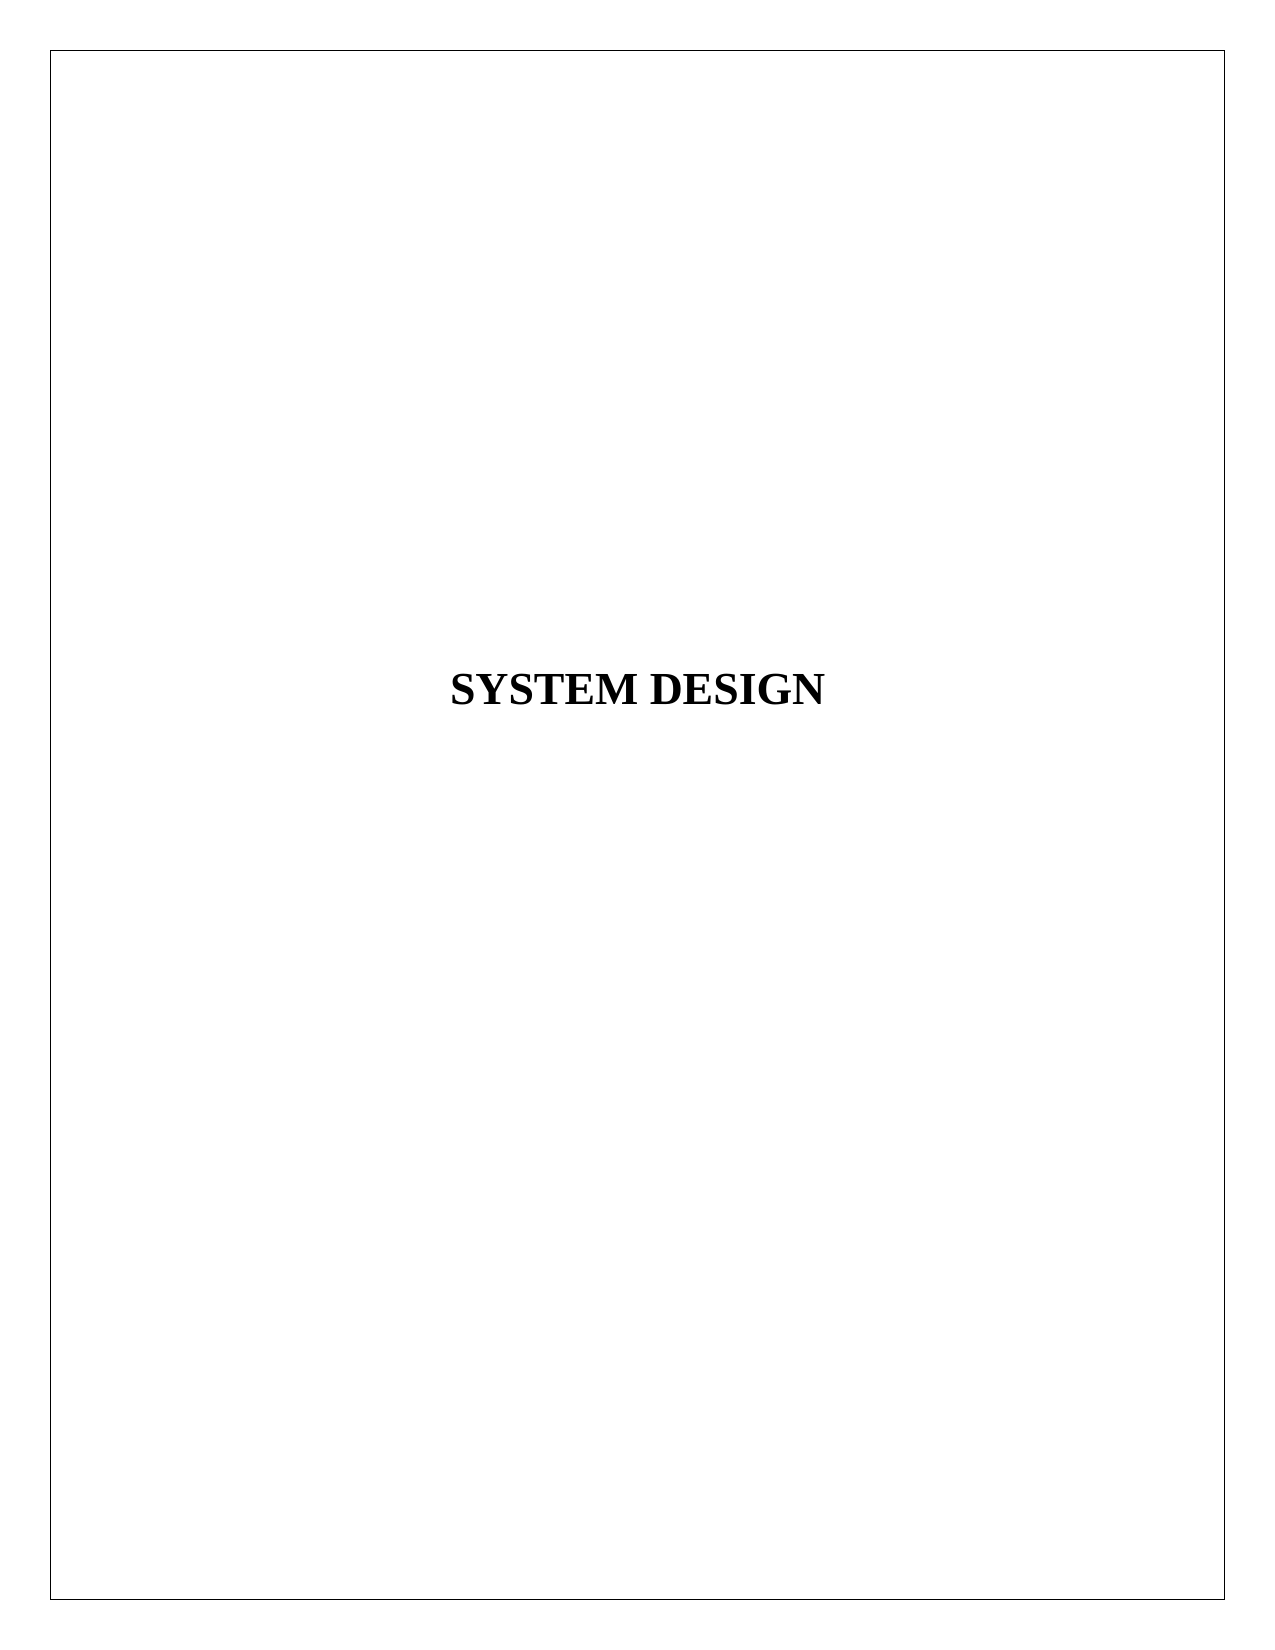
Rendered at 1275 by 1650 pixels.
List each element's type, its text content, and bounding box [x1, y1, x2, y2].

text SYSTEM DESIGN [150, 662, 1125, 714]
